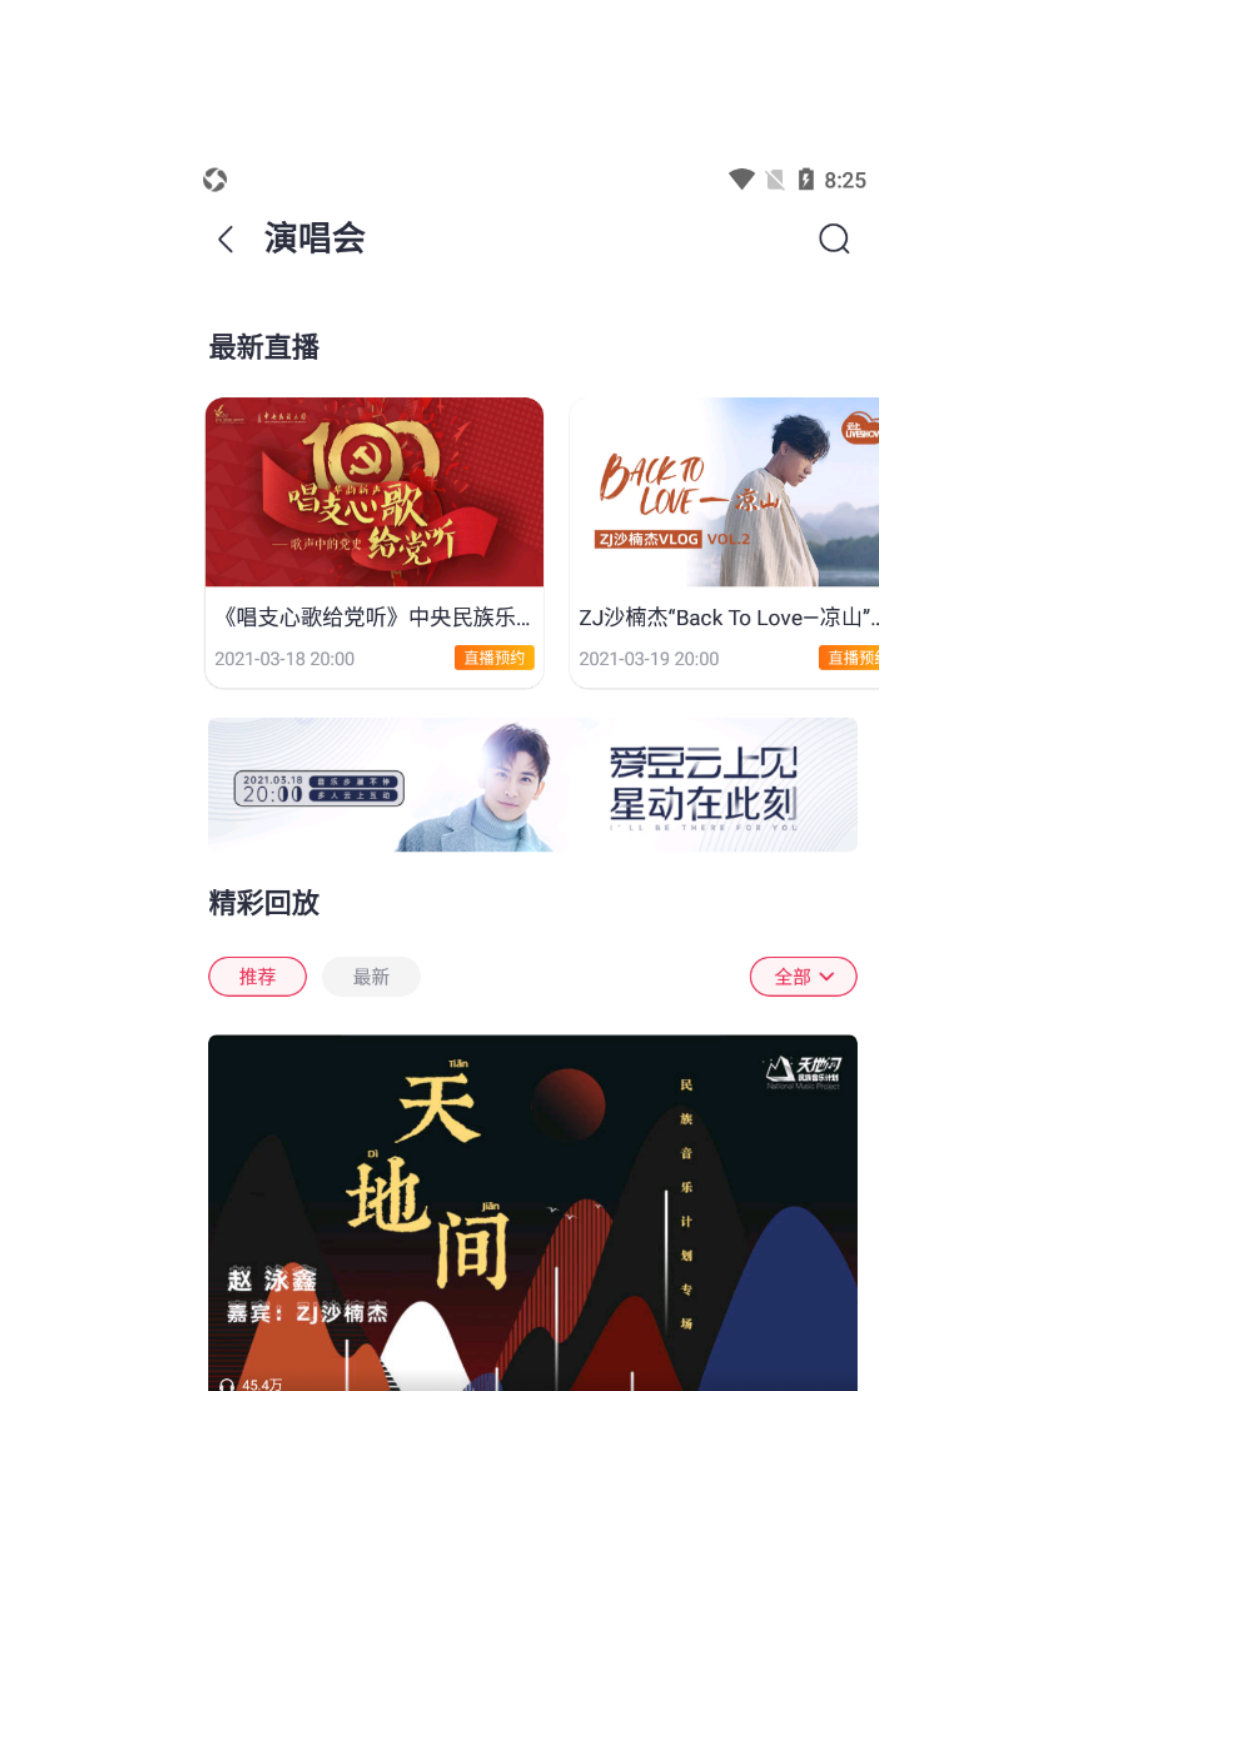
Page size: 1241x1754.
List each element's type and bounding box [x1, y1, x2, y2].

picture [187, 162, 879, 1391]
